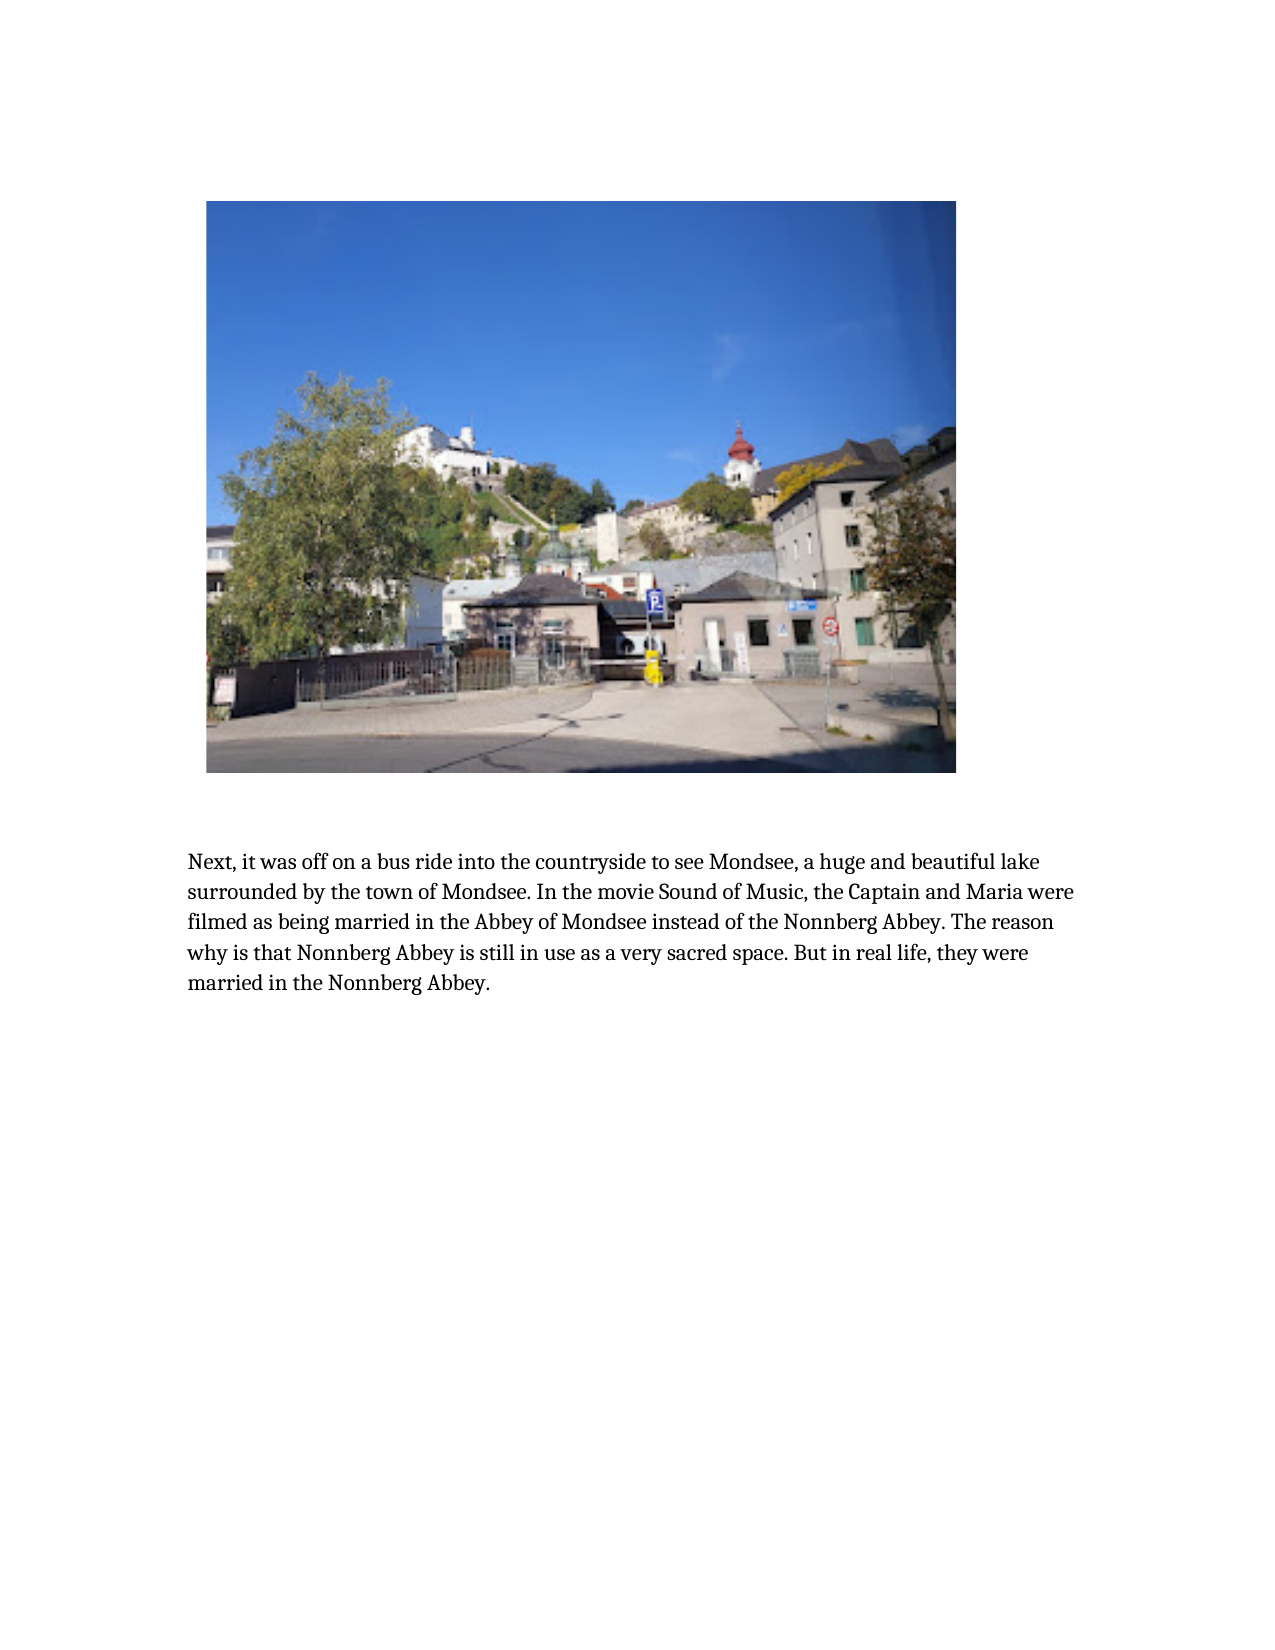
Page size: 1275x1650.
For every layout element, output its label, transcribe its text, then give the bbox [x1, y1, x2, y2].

picture [206, 201, 957, 773]
text Next, it was off on a bus ride into the countryside to see Mondsee, a huge and beautiful lake surrounded by the town of Mondsee. In the movie Sound of Music, the Captain and Maria were filmed as being married in the Abbey of Mondsee instead of the Nonnberg Abbey. The reason why is that Nonnberg Abbey is still in use as a very sacred space. But in real life, they were married in the Nonnberg Abbey. [187, 849, 1087, 996]
